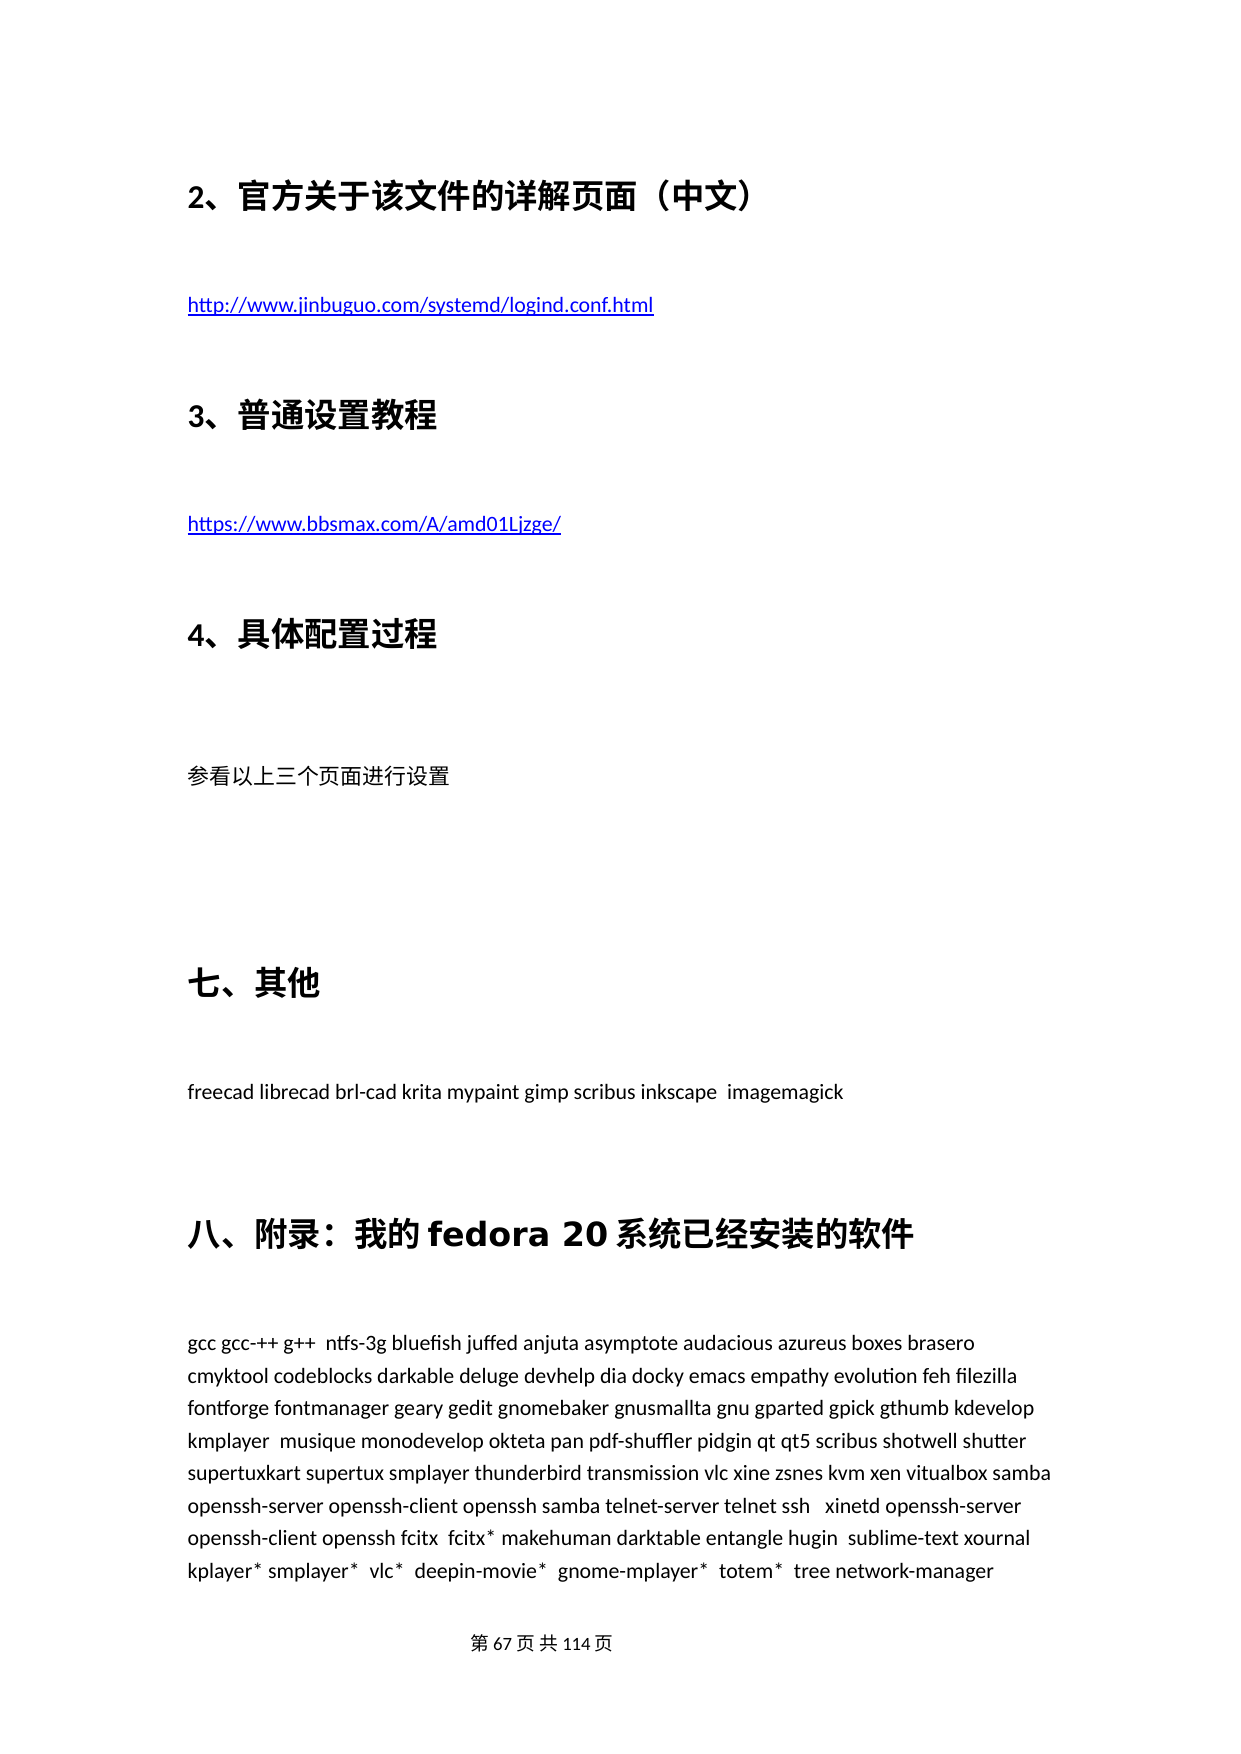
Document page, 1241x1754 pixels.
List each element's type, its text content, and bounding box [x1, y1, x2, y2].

text freecad librecad brl-cad krita mypaint gimp scribus inkscape imagemagick [187, 1075, 1053, 1108]
subtitle 七、其他 [187, 948, 1053, 1013]
text 参看以上三个页面进行设置 [187, 759, 1053, 791]
subtitle 2、官方关于该文件的详解页面（中文） [187, 162, 1053, 227]
text https://www.bbsmax.com/A/amd01Ljzge/ [187, 508, 1053, 540]
subtitle 八、附录：我的fedora 20系统已经安装的软件 [187, 1200, 1053, 1265]
subtitle 4、具体配置过程 [187, 600, 1053, 665]
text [187, 1327, 1053, 1587]
subtitle 3、普通设置教程 [187, 381, 1053, 446]
text http://www.jinbuguo.com/systemd/logind.conf.html [187, 289, 1053, 321]
